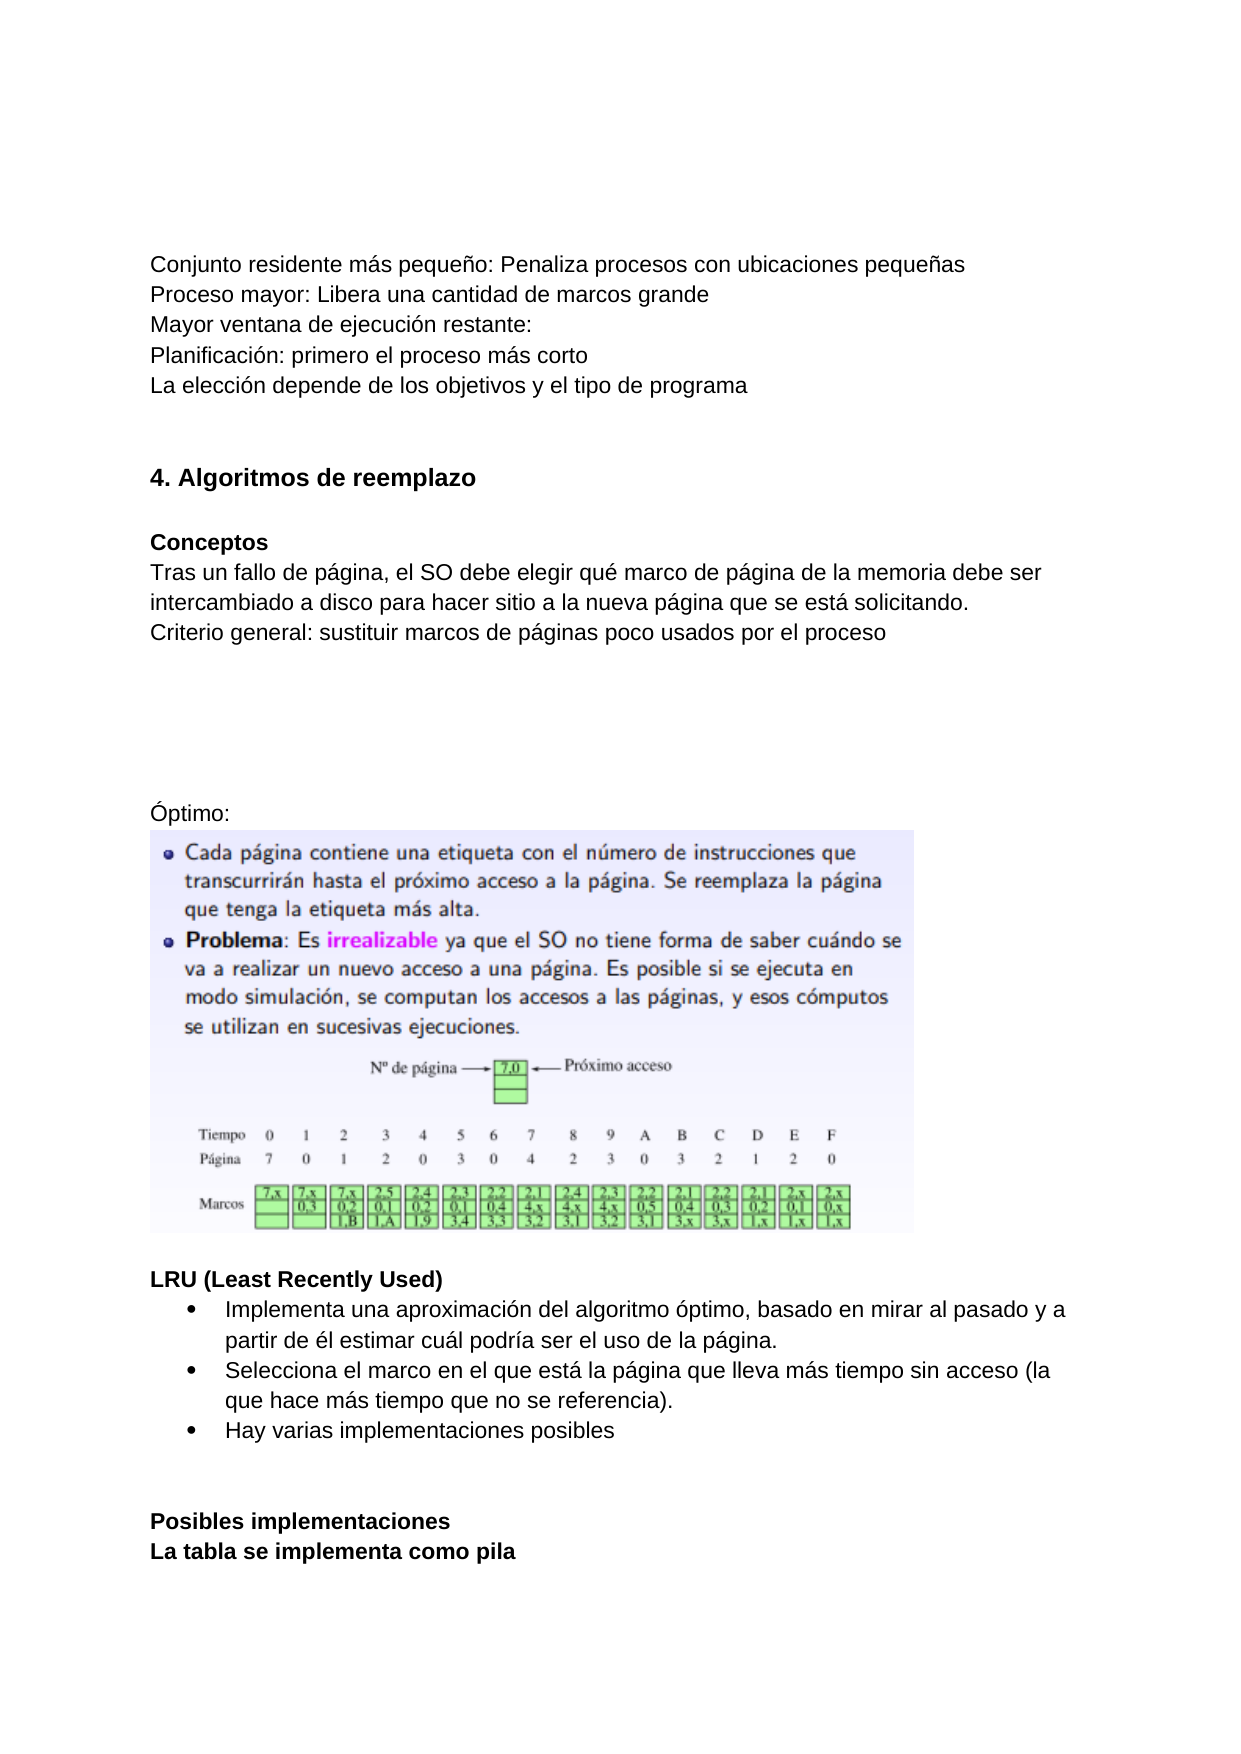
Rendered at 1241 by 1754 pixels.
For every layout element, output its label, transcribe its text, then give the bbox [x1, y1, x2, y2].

list Hay varias implementaciones posibles [187, 1417, 1090, 1444]
text Proceso mayor: Libera una cantidad de marcos grande [150, 281, 1090, 308]
list Selecciona el marco en el que está la página que lleva más tiempo sin acceso (la que hace más tiempo que no se referencia). [187, 1357, 1090, 1413]
text Conjunto residente más pequeño: Penaliza procesos con ubicaciones pequeñas [150, 251, 1090, 277]
text Posibles implementaciones [150, 1508, 1090, 1534]
text Criterio general: sustituir marcos de páginas poco usados por el proceso [150, 619, 1090, 646]
list Implementa una aproximación del algoritmo óptimo, basado en mirar al pasado y a partir de él estimar cuál podría ser el uso de la página. [187, 1296, 1090, 1353]
text Planificación: primero el proceso más corto [150, 342, 1090, 368]
text Mayor ventana de ejecución restante: [150, 311, 1090, 338]
text 4. Algoritmos de reemplazo [150, 462, 1090, 491]
text La tabla se implementa como pila [150, 1538, 1090, 1564]
picture [150, 830, 914, 1233]
text LRU (Least Recently Used) [150, 1266, 1090, 1293]
text Óptimo: [150, 800, 1090, 827]
text Tras un fallo de página, el SO debe elegir qué marco de página de la memoria debe ser intercambiado a disco para hacer sitio a la nueva página que se está solicitando. [150, 559, 1090, 615]
text Conceptos [150, 528, 1090, 555]
text La elección depende de los objetivos y el tipo de programa [150, 372, 1090, 398]
